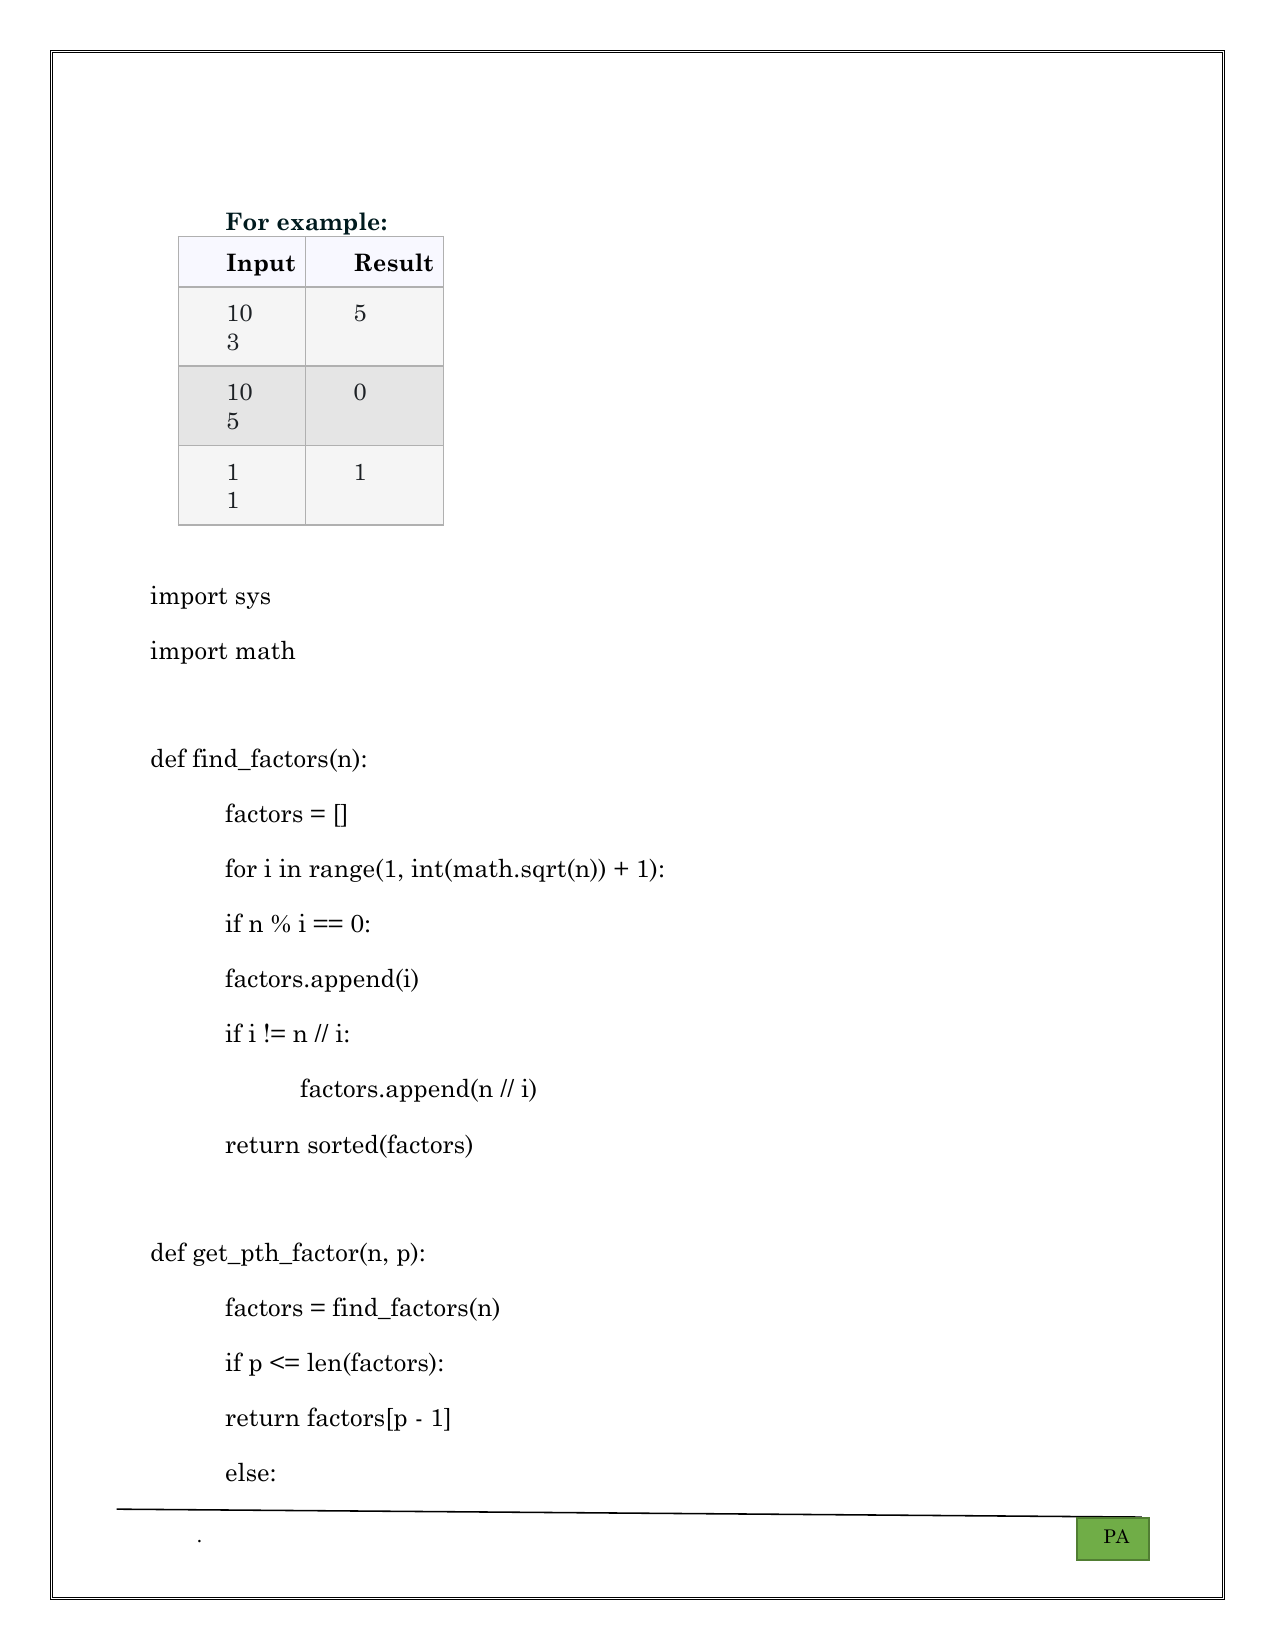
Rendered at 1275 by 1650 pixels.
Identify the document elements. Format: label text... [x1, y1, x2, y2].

text if i != n // i: [150, 1018, 1125, 1048]
text factors.append(n // i) [150, 1073, 1125, 1103]
text factors = [] [150, 798, 1125, 828]
text def find_factors(n): [150, 743, 1125, 773]
text def get_pth_factor(n, p): [150, 1236, 1125, 1267]
text For example: [225, 207, 1125, 236]
text for i in range(1, int(math.sqrt(n)) + 1): [150, 853, 1125, 883]
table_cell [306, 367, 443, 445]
text return factors[p - 1] [150, 1402, 1125, 1432]
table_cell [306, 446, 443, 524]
text import sys [150, 579, 1125, 609]
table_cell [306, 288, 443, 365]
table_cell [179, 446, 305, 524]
text else: [150, 1457, 1125, 1487]
text if p <= len(factors): [150, 1347, 1125, 1377]
text factors.append(i) [150, 963, 1125, 993]
text if n % i == 0: [150, 908, 1125, 938]
text import math [150, 634, 1125, 664]
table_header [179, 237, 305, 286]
text return sorted(factors) [150, 1128, 1125, 1158]
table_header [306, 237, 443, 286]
text factors = find_factors(n) [150, 1292, 1125, 1322]
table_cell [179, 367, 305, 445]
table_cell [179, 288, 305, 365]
